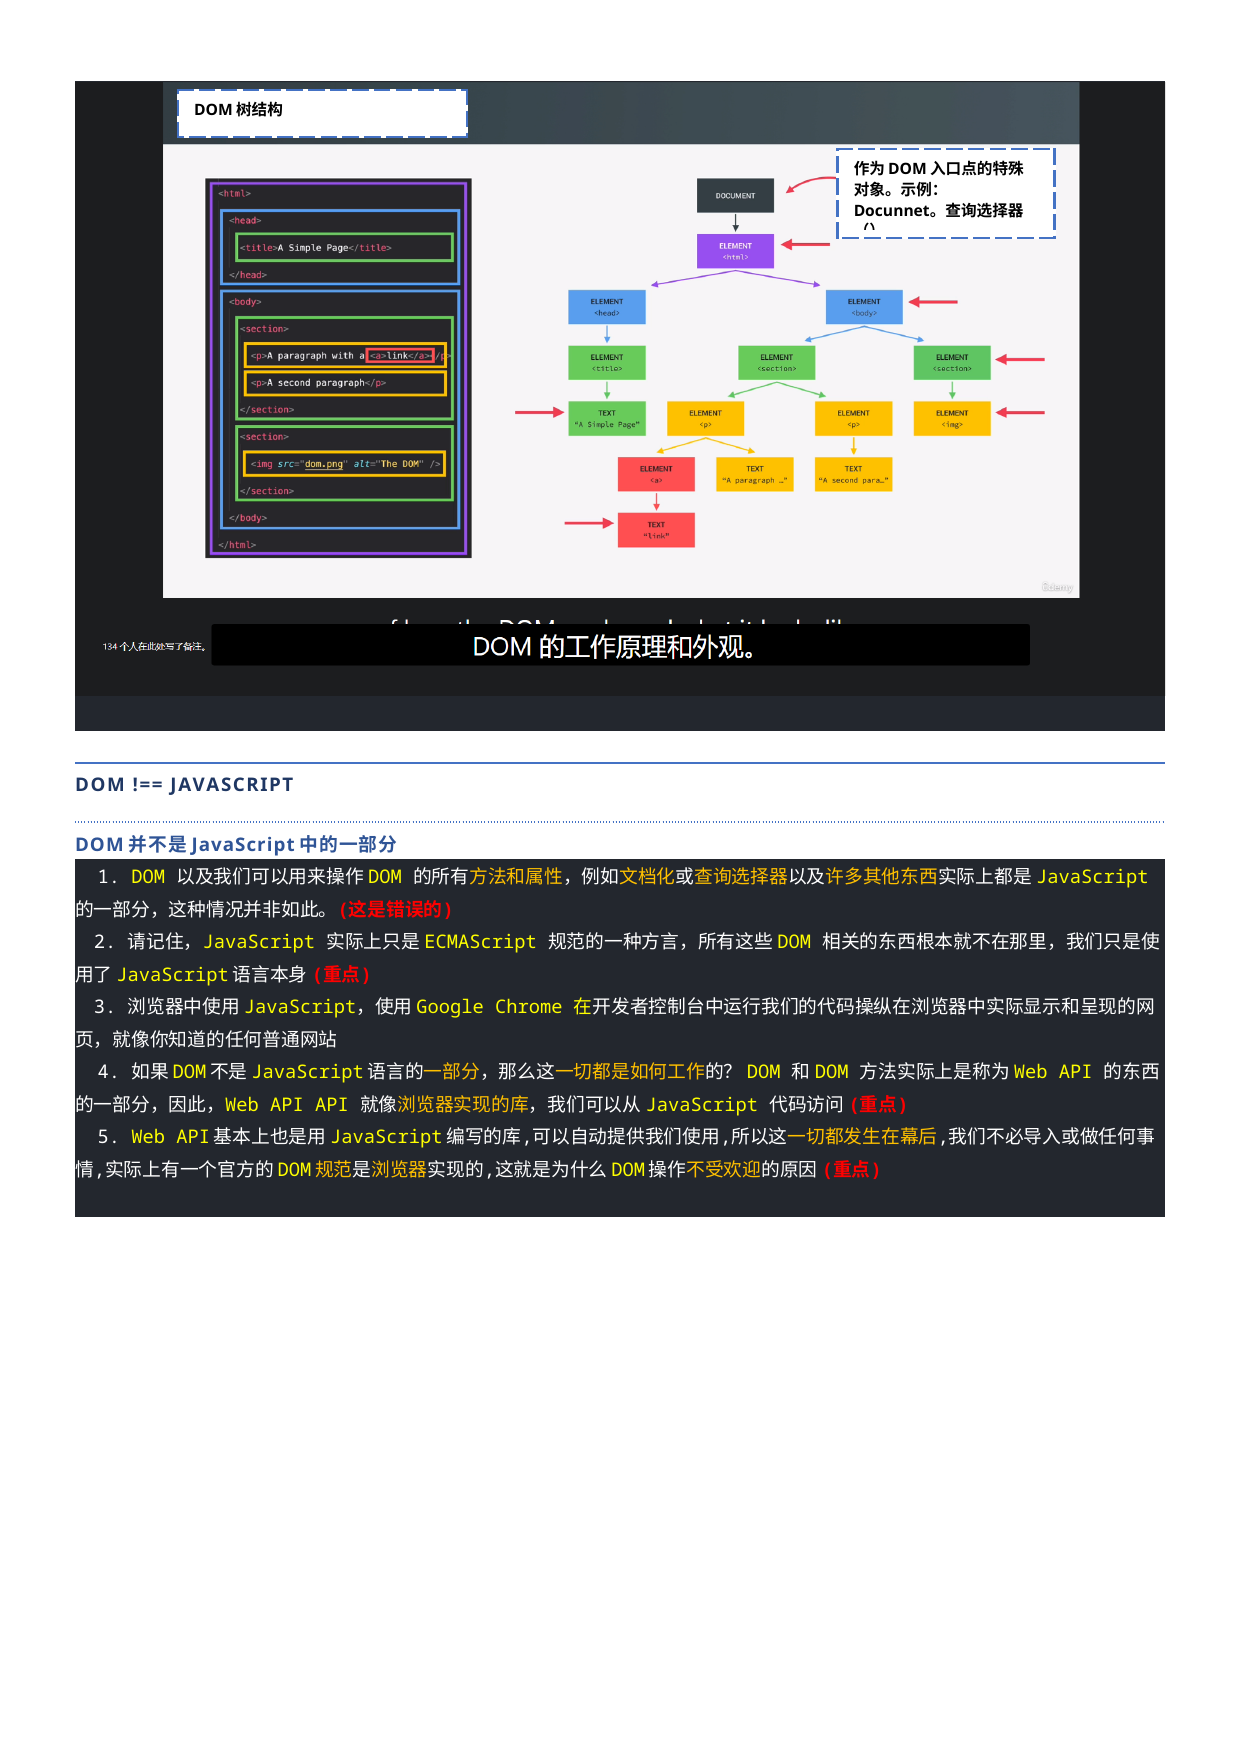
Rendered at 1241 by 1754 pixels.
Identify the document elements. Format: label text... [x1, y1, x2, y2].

picture [75, 82, 1166, 696]
text 1. DOM 以及我们可以用来操作 DOM 的所有方法和属性，例如文档化或查询选择器以及许多其他东西实际上都是 JavaScript 的一部分，这种情况并非如此。(这是错误的) [75, 859, 1165, 924]
text 4. 如果DOM不是JavaScript语言的一部分，那么这一切都是如何工作的？ DOM 和 DOM 方法实际上是称为 Web API 的东西的一部分，因此，Web API API 就像浏览器实现的库，我们可以从 JavaScript 代码访问 (重点) [75, 1054, 1165, 1119]
subtitle DOM !== JAVASCRIPT [75, 764, 1165, 800]
text 2. 请记住，JavaScript 实际上只是 ECMAScript 规范的一种方言，所有这些 DOM 相关的东西根本就不在那里，我们只是使用了JavaScript语言本身 (重点) [75, 924, 1165, 989]
text 3. 浏览器中使用JavaScript，使用Google Chrome 在开发者控制台中运行我们的代码操纵在浏览器中实际显示和呈现的网页，就像你知道的任何普通网站 [75, 989, 1165, 1054]
text 5. Web API基本上也是用JavaScript编写的库,可以自动提供我们使用,所以这一切都发生在幕后,我们不必导入或做任何事情,实际上有一个官方的DOM规范是浏览器实现的,这就是为什么DOM操作不受欢迎的原因 (重点) [75, 1119, 1165, 1184]
subtitle DOM并不是JavaScript中的一部分 [75, 821, 1165, 859]
